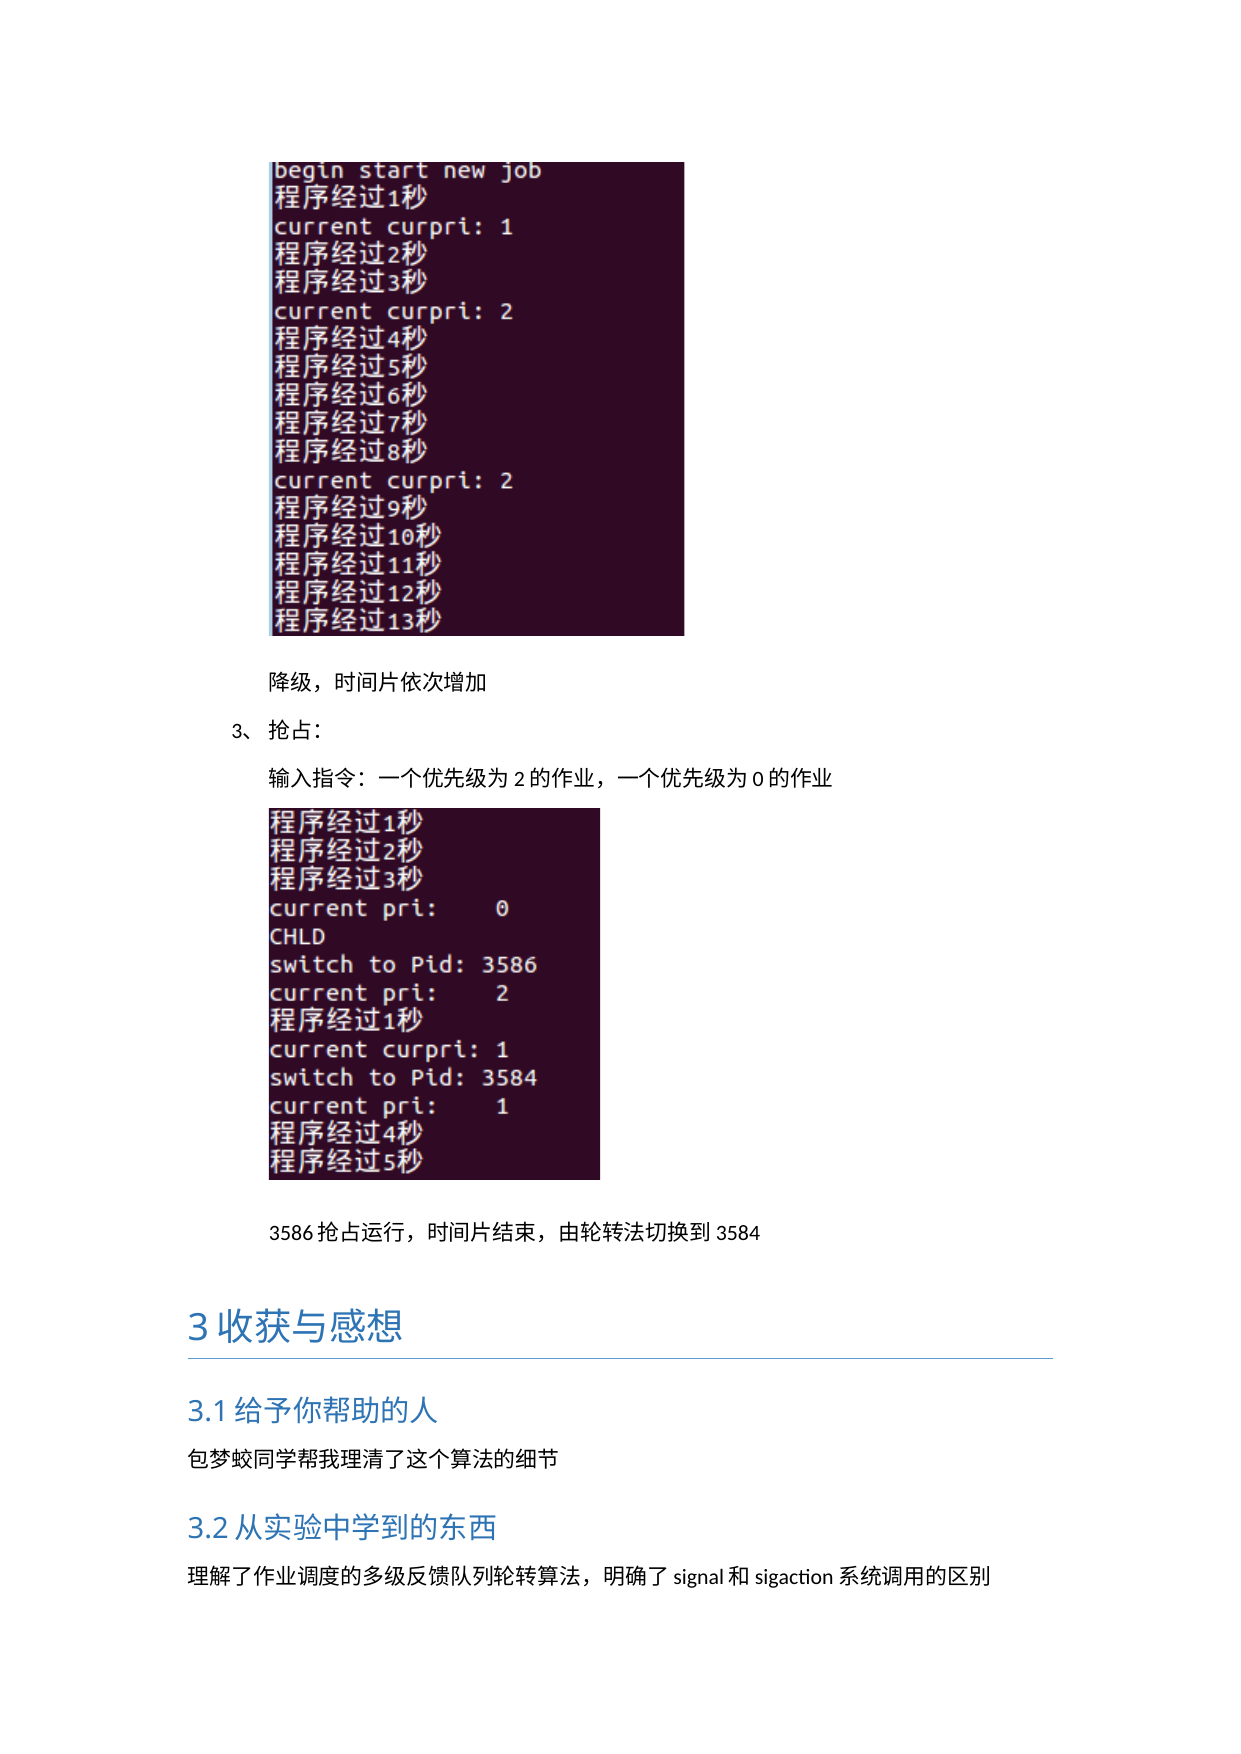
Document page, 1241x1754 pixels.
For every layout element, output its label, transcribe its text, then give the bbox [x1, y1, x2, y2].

list 降级，时间片依次增加 [269, 664, 1053, 697]
list 输入指令：一个优先级为2的作业，一个优先级为0的作业 [269, 761, 1053, 793]
picture [268, 162, 685, 636]
list 3586抢占运行，时间片结束，由轮转法切换到3584 [269, 1214, 1053, 1247]
subtitle 3.2从实验中学到的东西 [187, 1493, 1053, 1558]
picture [268, 808, 600, 1180]
subtitle 3收获与感想 [187, 1291, 1053, 1359]
text 理解了作业调度的多级反馈队列轮转算法，明确了signal和sigaction系统调用的区别 [187, 1558, 1053, 1591]
subtitle 3.1给予你帮助的人 [187, 1376, 1053, 1441]
list 抢占： [231, 713, 1053, 745]
text 包梦蛟同学帮我理清了这个算法的细节 [187, 1441, 1053, 1474]
